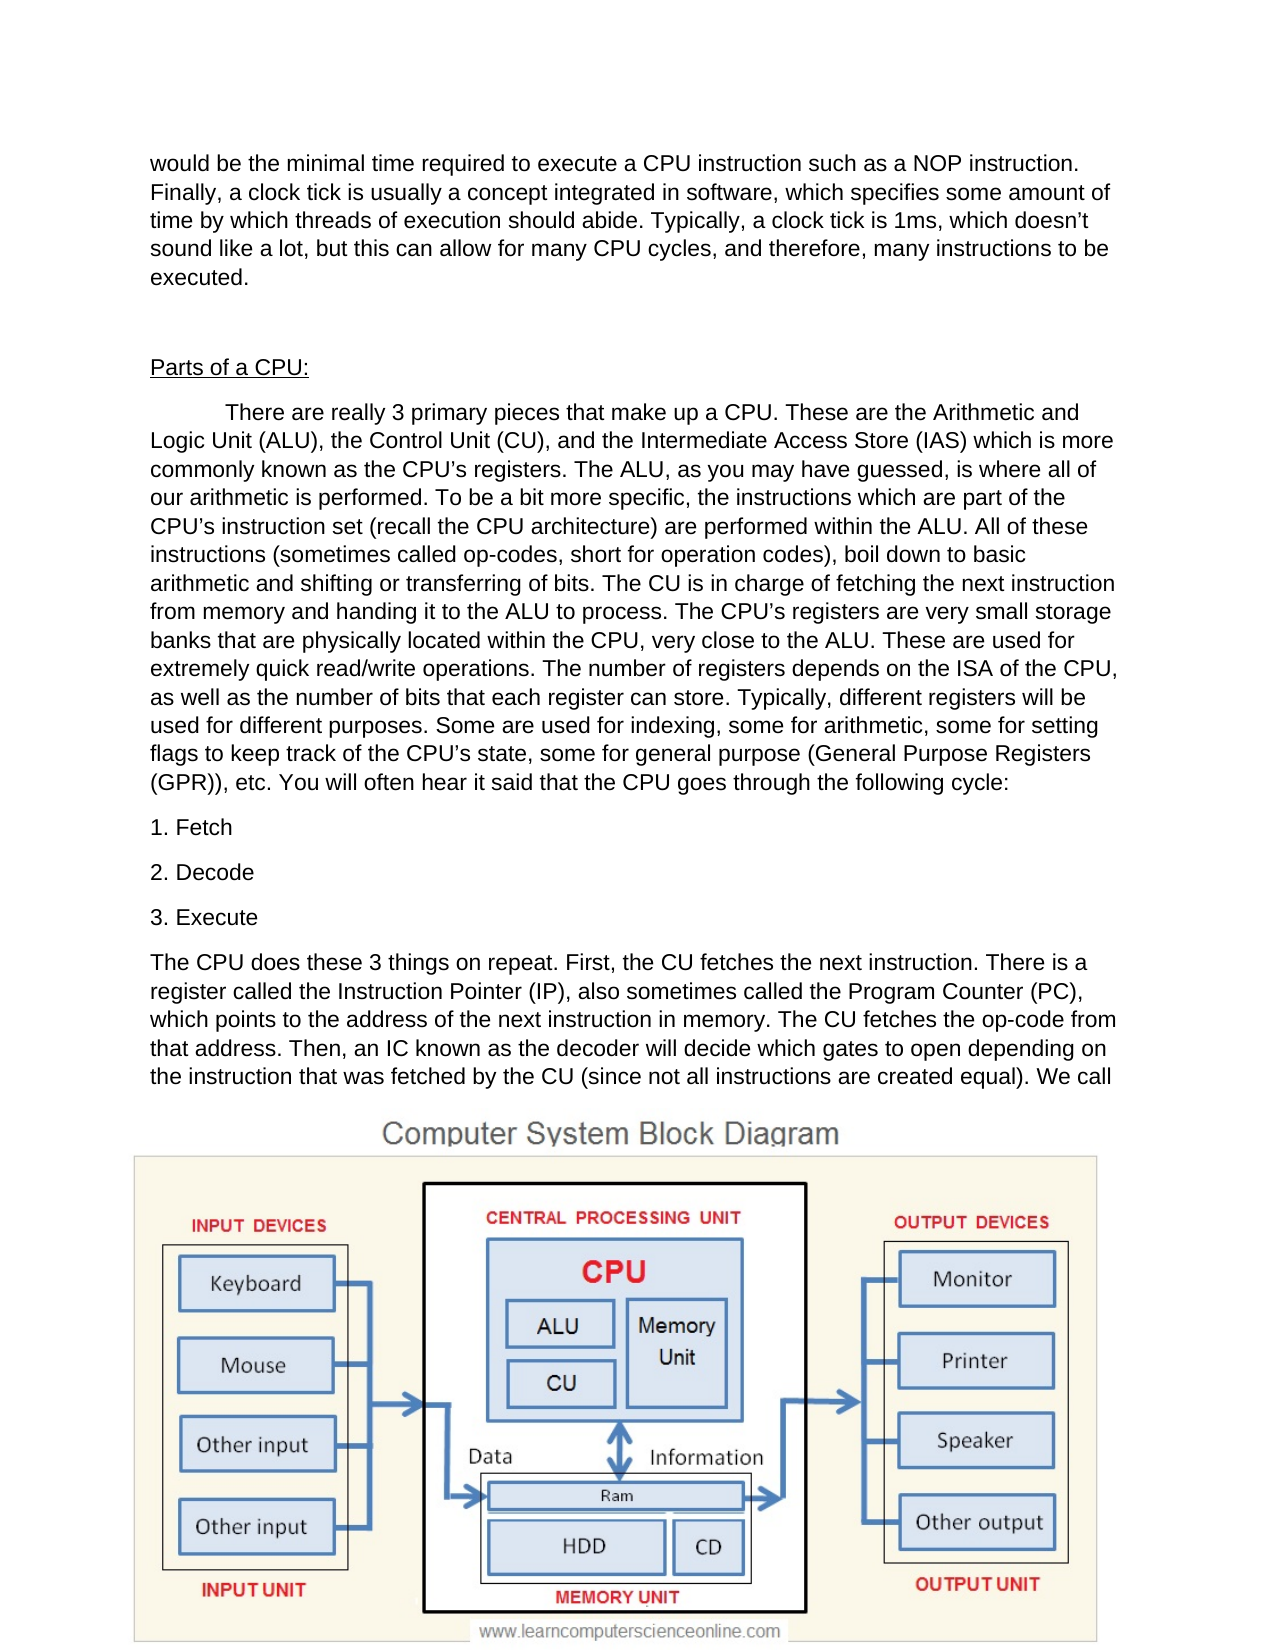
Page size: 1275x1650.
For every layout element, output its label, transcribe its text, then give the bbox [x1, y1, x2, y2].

text 3. Execute [150, 904, 1125, 930]
text 1. Fetch [150, 814, 1125, 840]
text Parts of a CPU: [150, 354, 1125, 380]
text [150, 150, 1125, 290]
text The CPU does these 3 things on repeat. First, the CU fetches the next instruction. There is a register called the Instruction Pointer (IP), also sometimes called the Program Counter (PC), which points to the address of the next instruction in memory. The CU fetches the op-code from that address. Then, an IC known as the decoder will decide which gates to open depending on the instruction that was fetched by the CU (since not all instructions are created equal). We call this “decoding” an instruction, because by the end of the decoding phase, the correct gates in the circuit have been opened so that the instruction can be resolved. Finally, the ALU performs arithmetic, logical, and/or bitwise operations on the data that it is given, which is the execution stage. An optional fourth step is for the processor to write the result of the operation back to one of the registers or to memory. Unfortunately, it was next to impossible for me to find a good diagram of the CPU. The one shown above is too basic for my liking, but it’s probably the best I could find. Notice that the CPU is always the center of attention. Everything else can be considered to be a sort of peripheral. Normally, we consider peripherals to mean “external to the physical computer”, like a mouse, a keyboard, or a flash drive, but the use of the word is subjective, and I like to use it in the sense that anything which is not the CPU is considered to be a peripheral. The input devices shown on the left-hand side communicate through some sort of bus. We will discuss what a “bus” is later, but all you need to know for now is that a bus is some set of wires or traces that connect a peripheral to the CPU, or to another peripheral. For example, USB stands for Universal Serial Bus. An input device like a mouse or keyboard might connect to the USB port, which sends the data down the bus, and it eventually ends up in RAM. Another bus connects the RAM to the CPU so that the CU can fetch instructions from RAM, decode them, and execute them. Note that the CPU can also write values to output devices like your monitor, printer, or speaker (also via some sort of bus). [150, 949, 1125, 1089]
picture [127, 1108, 1103, 1650]
text There are really 3 primary pieces that make up a CPU. These are the Arithmetic and Logic Unit (ALU), the Control Unit (CU), and the Intermediate Access Store (IAS) which is more commonly known as the CPU’s registers. The ALU, as you may have guessed, is where all of our arithmetic is performed. To be a bit more specific, the instructions which are part of the CPU’s instruction set (recall the CPU architecture) are performed within the ALU. All of these instructions (sometimes called op-codes, short for operation codes), boil down to basic arithmetic and shifting or transferring of bits. The CU is in charge of fetching the next instruction from memory and handing it to the ALU to process. The CPU’s registers are very small storage banks that are physically located within the CPU, very close to the ALU. These are used for extremely quick read/write operations. The number of registers depends on the ISA of the CPU, as well as the number of bits that each register can store. Typically, different registers will be used for different purposes. Some are used for indexing, some for arithmetic, some for setting flags to keep track of the CPU’s state, some for general purpose (General Purpose Registers (GPR)), etc. You will often hear it said that the CPU goes through the following cycle: [150, 399, 1125, 795]
text 2. Decode [150, 859, 1125, 885]
